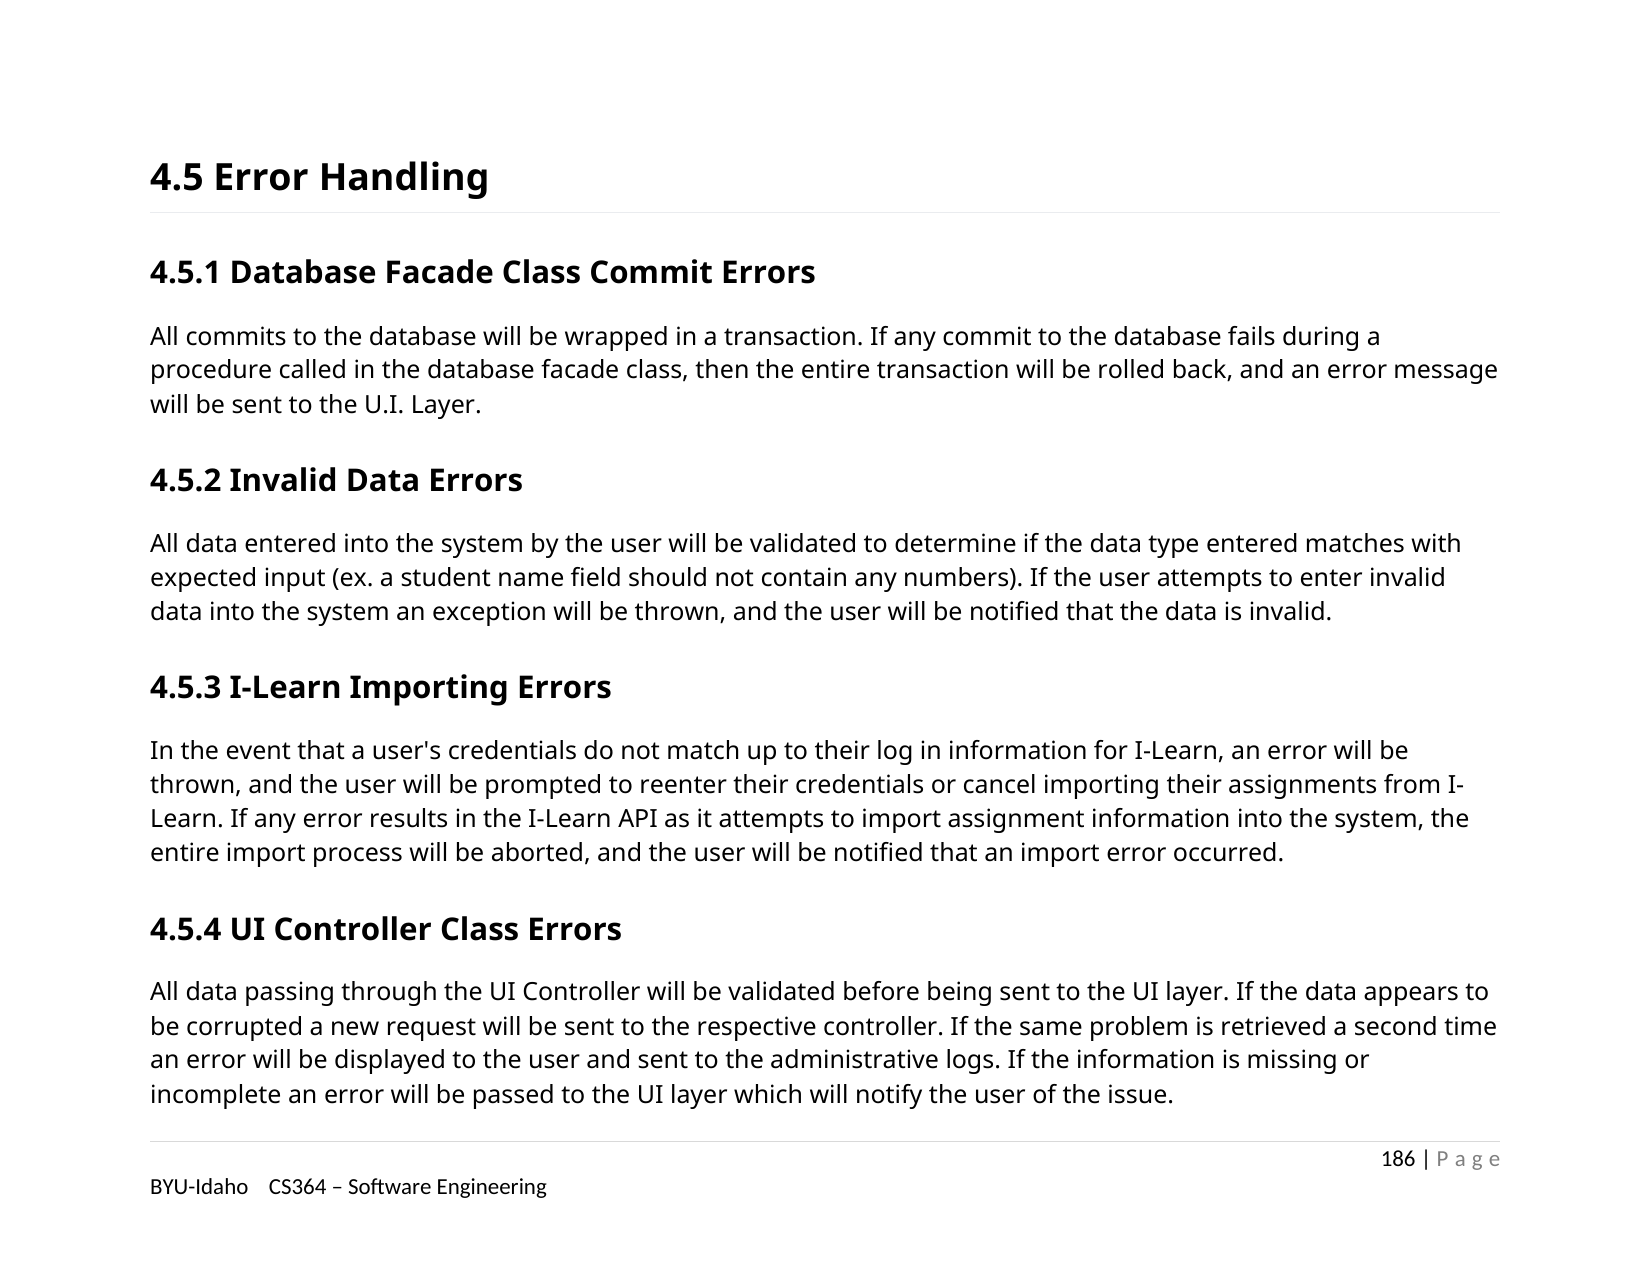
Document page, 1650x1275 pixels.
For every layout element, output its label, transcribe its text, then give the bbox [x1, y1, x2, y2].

text In the event that a user's credentials do not match up to their log in information for I-Learn, an error will be thrown, and the user will be prompted to reenter their credentials or cancel importing their assignments from I-Learn. If any error results in the I-Learn API as it attempts to import assignment information into the system, the entire import process will be aborted, and the user will be notified that an import error occurred. [150, 733, 1500, 869]
subtitle 4.5.4 UI Controller Class Errors [150, 906, 1500, 949]
text All data passing through the UI Controller will be validated before being sent to the UI layer. If the data appears to be corrupted a new request will be sent to the respective controller. If the same problem is retrieved a second time an error will be displayed to the user and sent to the administrative logs. If the information is missing or incomplete an error will be passed to the UI layer which will notify the user of the issue. [150, 974, 1500, 1110]
subtitle 4.5.2 Invalid Data Errors [150, 458, 1500, 500]
subtitle 4.5.1 Database Facade Class Commit Errors [150, 251, 1500, 293]
text All data entered into the system by the user will be validated to determine if the data type entered matches with expected input (ex. a student name field should not contain any numbers). If the user attempts to enter invalid data into the system an exception will be thrown, and the user will be notified that the data is invalid. [150, 525, 1500, 628]
text All commits to the database will be wrapped in a transaction. If any commit to the database fails during a procedure called in the database facade class, then the entire transaction will be rolled back, and an error message will be sent to the U.I. Layer. [150, 318, 1500, 420]
subtitle 4.5 Error Handling [150, 150, 1500, 212]
subtitle 4.5.3 I-Learn Importing Errors [150, 665, 1500, 708]
